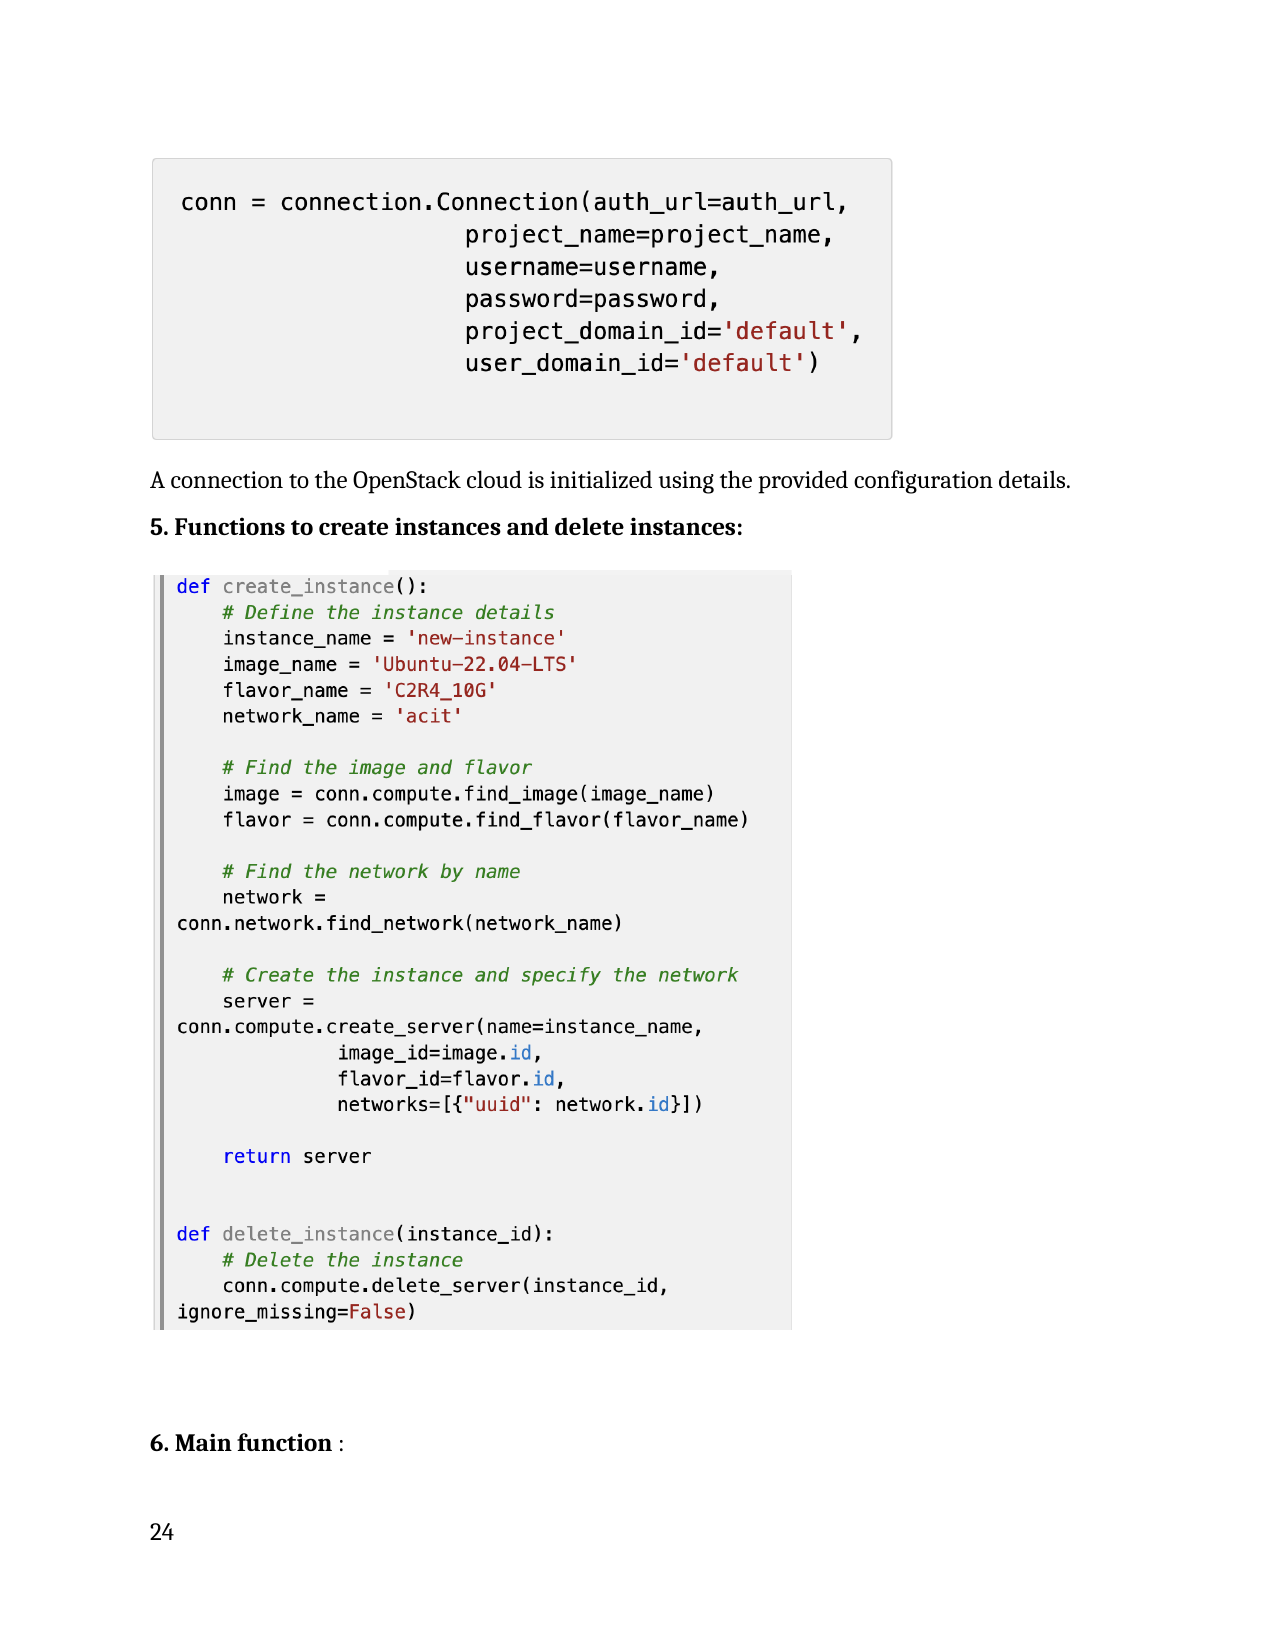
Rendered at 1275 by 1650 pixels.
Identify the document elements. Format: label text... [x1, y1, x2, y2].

picture [150, 570, 792, 1330]
picture [150, 150, 902, 447]
text A connection to the OpenStack cloud is initialized using the provided configuration details. [150, 466, 1125, 494]
text 6. Main function : [150, 1429, 1125, 1458]
